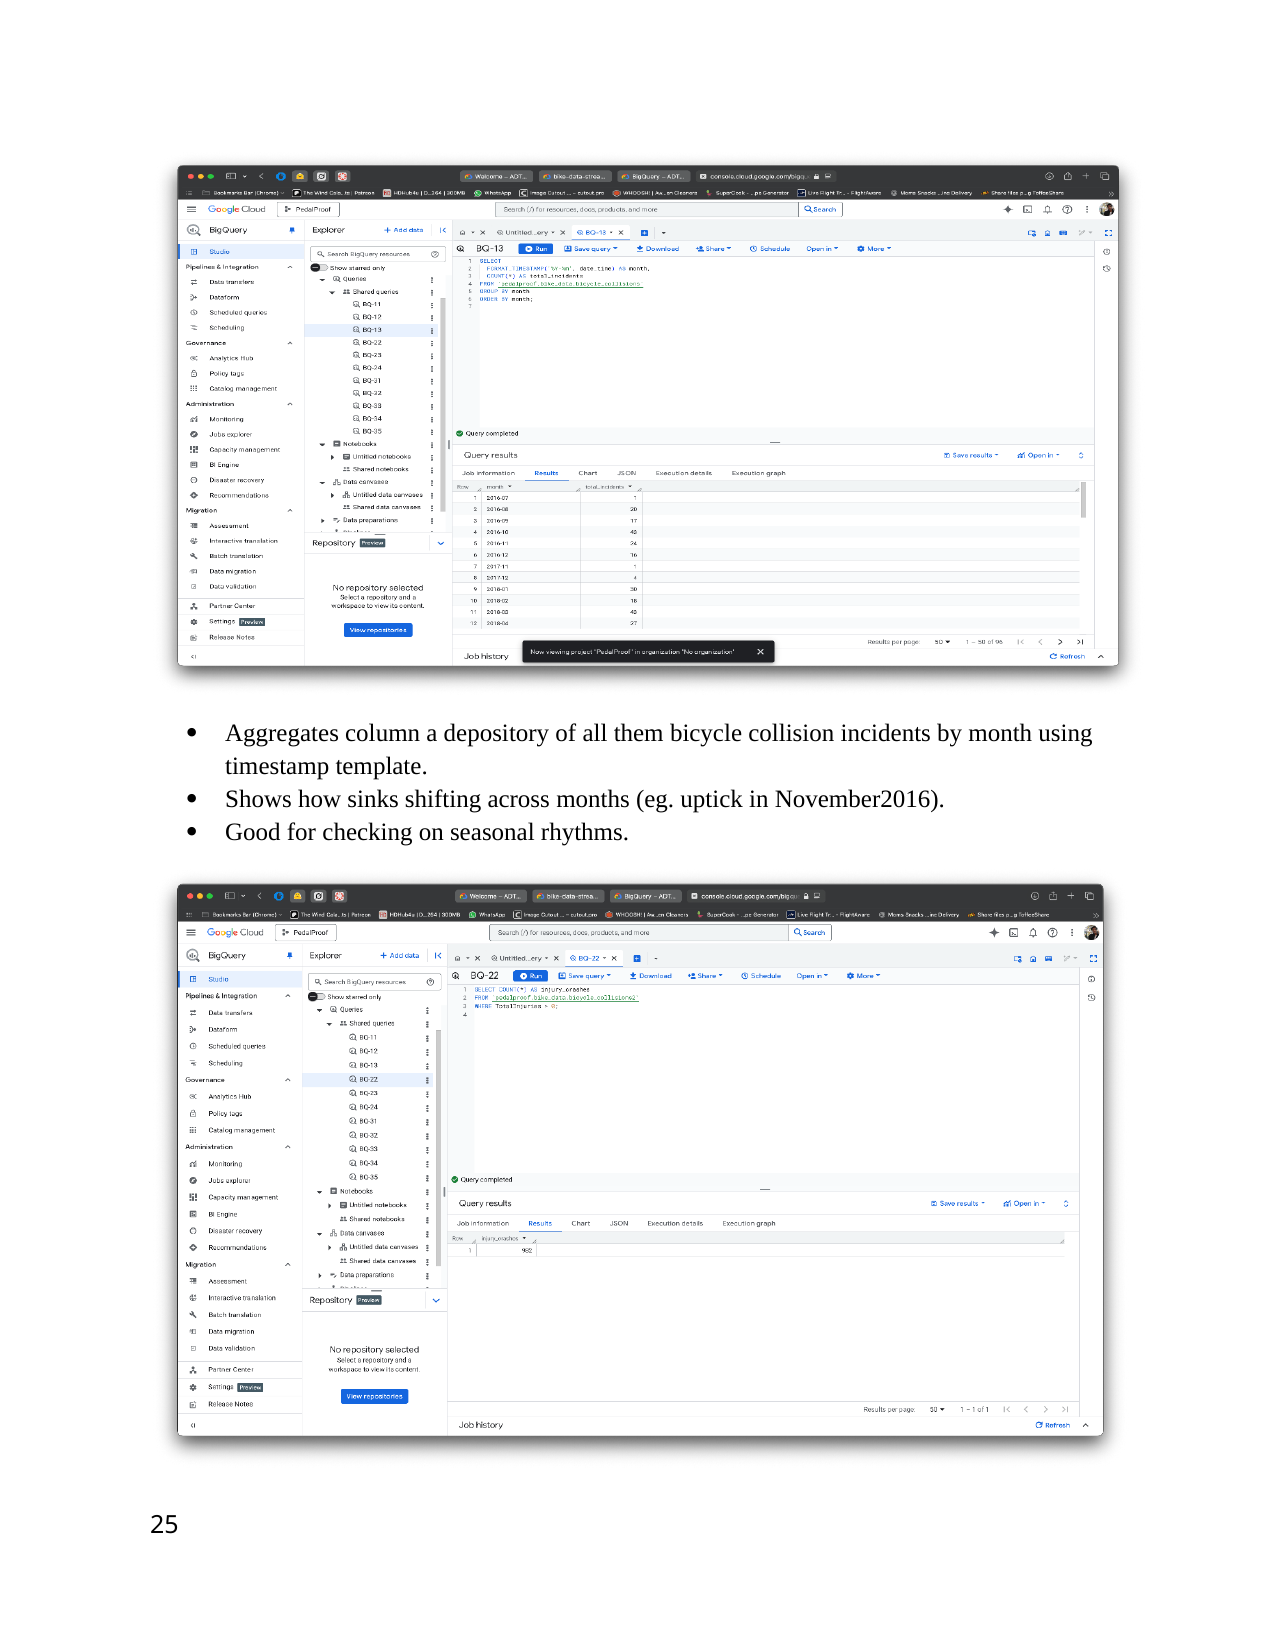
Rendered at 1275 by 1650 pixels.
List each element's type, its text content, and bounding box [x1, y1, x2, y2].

list Aggregates column a depository of all them bicycle collision incidents by month using timestamp template. [187, 718, 1125, 780]
picture [150, 866, 1130, 1470]
list Shows how sinks shifting across months (eg. uptick in November2016). [187, 784, 1125, 813]
picture [150, 150, 1146, 697]
list Good for checking on seasonal rhythms. [187, 817, 1125, 846]
